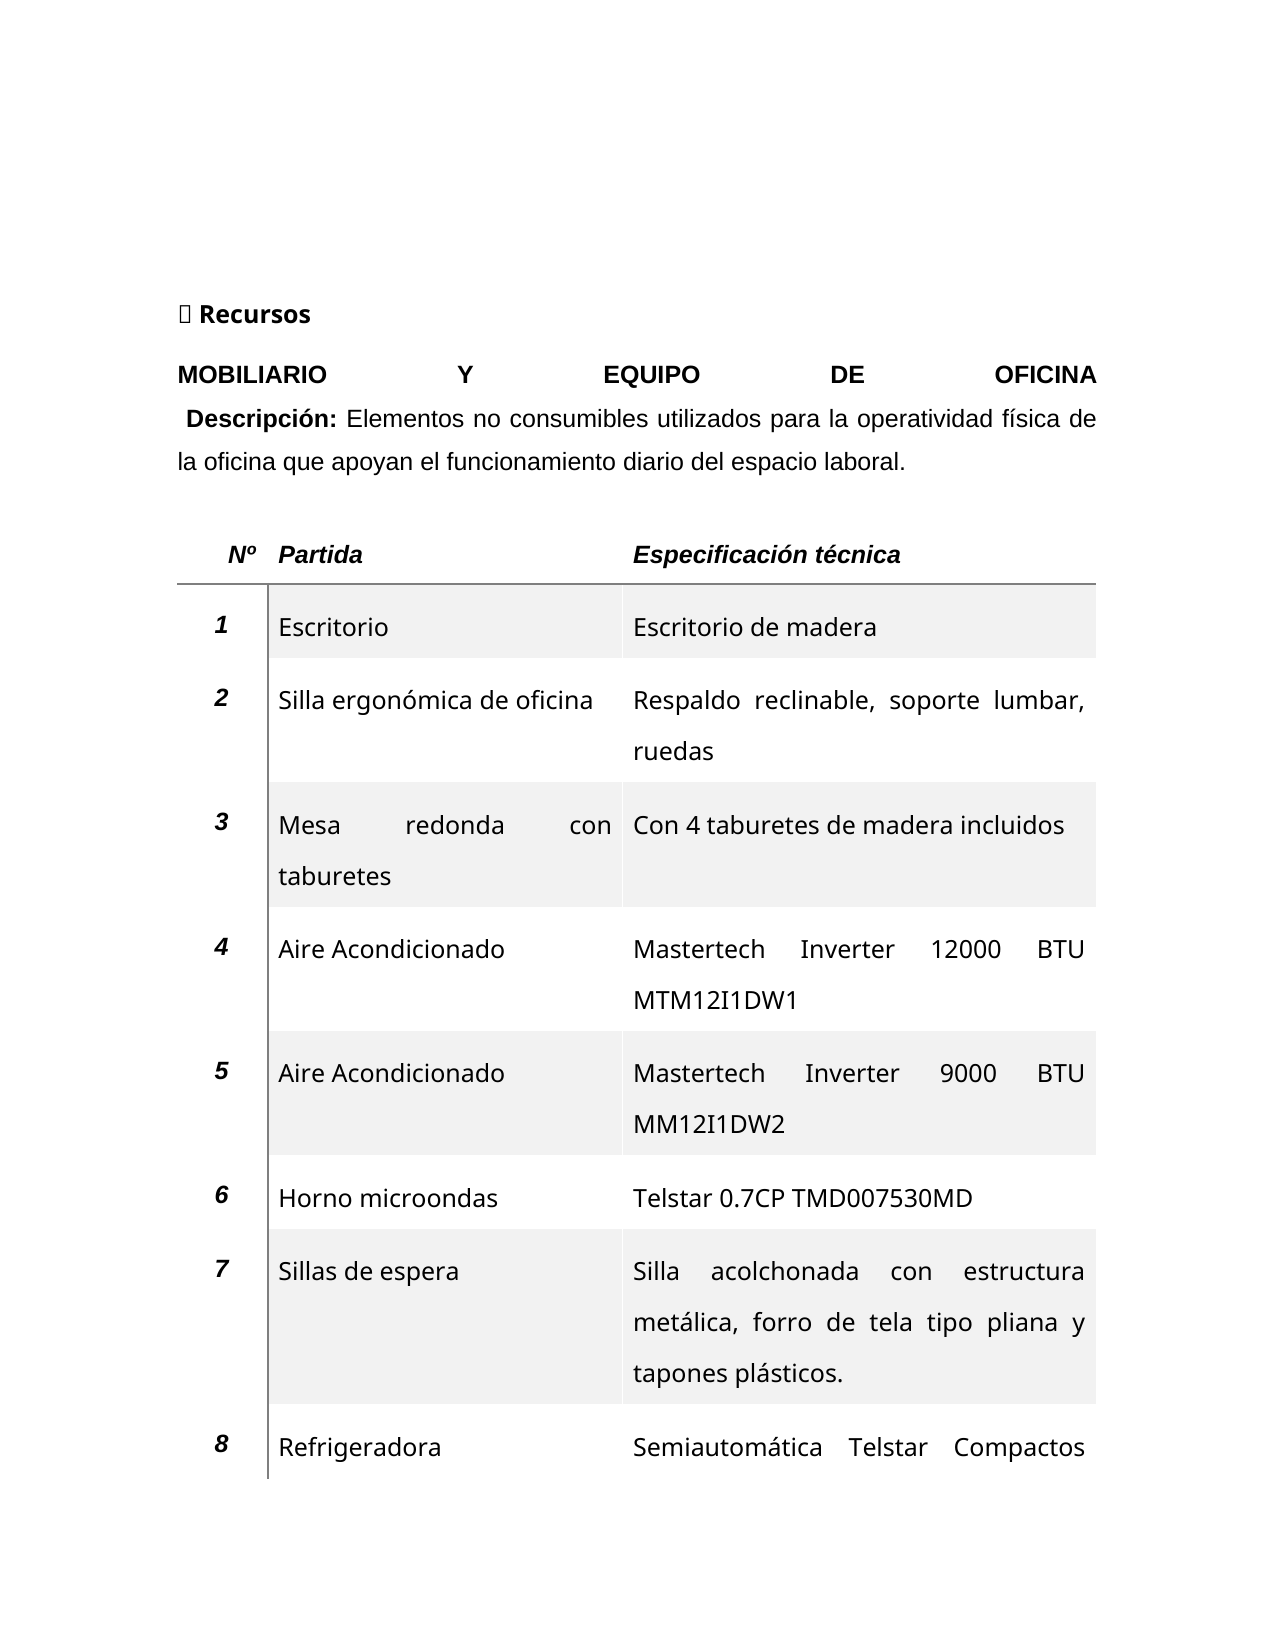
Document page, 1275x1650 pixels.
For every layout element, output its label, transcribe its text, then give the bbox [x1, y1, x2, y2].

table_cell Silla ergonómica de oficina [269, 658, 622, 782]
table_cell Telstar 0.7CP TMD007530MD [623, 1155, 1096, 1229]
text MOBILIARIO Y EQUIPO DE OFICINA Descripción: Elementos no consumibles utilizados para la operatividad física de la oficina que apoyan el funcionamiento diario del espacio laboral. [177, 360, 1098, 475]
table_header Partida [268, 515, 622, 583]
table_cell Silla acolchonada con estructura metálica, forro de tela tipo pliana y tapones plásticos. [623, 1229, 1096, 1404]
table_cell 2 [177, 658, 267, 782]
table_cell 8 [177, 1404, 267, 1479]
table_cell 3 [177, 782, 267, 907]
table_cell 1 [177, 585, 267, 658]
table_cell Sillas de espera [269, 1229, 622, 1404]
table_cell 6 [177, 1155, 267, 1229]
table_cell Respaldo reclinable, soporte lumbar, ruedas [623, 658, 1096, 782]
table_cell Horno microondas [269, 1155, 622, 1229]
table_cell Aire Acondicionado [269, 1031, 622, 1155]
text  Recursos [177, 296, 1098, 330]
table_cell Escritorio de madera [623, 585, 1096, 658]
table_cell Mastertech Inverter 12000 BTU MTM12I1DW1 [623, 907, 1096, 1031]
table_header Nº [177, 515, 268, 583]
table_cell Con 4 taburetes de madera incluidos [623, 782, 1096, 907]
table_header Especificación técnica [623, 515, 1096, 583]
table_cell Aire Acondicionado [269, 907, 622, 1031]
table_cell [623, 1404, 1096, 1479]
table_cell Mesa redonda con taburetes [269, 782, 622, 907]
table_cell 5 [177, 1031, 267, 1155]
table_cell Escritorio [269, 585, 622, 658]
table_cell 4 [177, 907, 267, 1031]
table_cell Mastertech Inverter 9000 BTU MM12I1DW2 [623, 1031, 1096, 1155]
table_cell 7 [177, 1229, 267, 1404]
table_cell Refrigeradora [269, 1404, 622, 1479]
